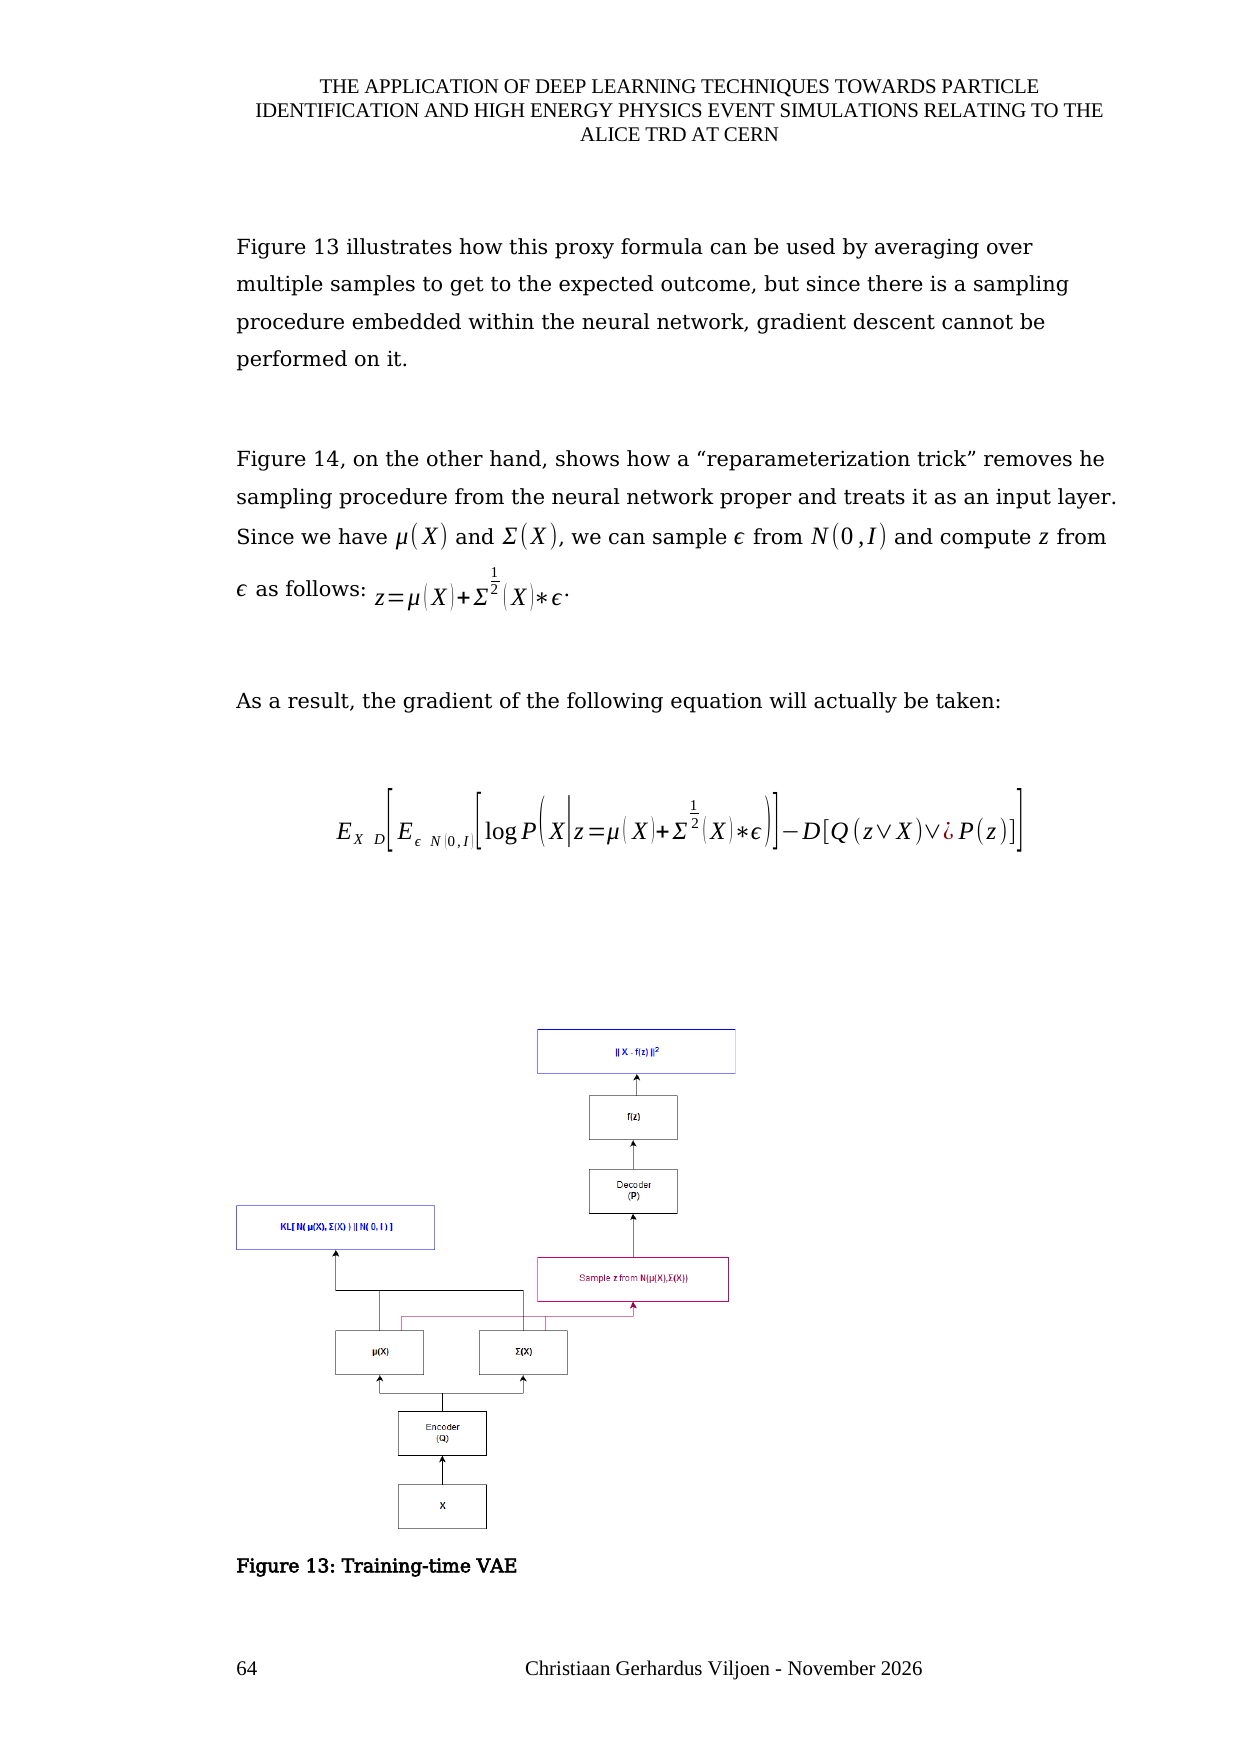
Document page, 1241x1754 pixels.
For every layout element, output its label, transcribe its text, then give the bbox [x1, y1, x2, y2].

picture [236, 1029, 736, 1529]
text As a result, the gradient of the following equation will actually be taken: [236, 688, 1122, 713]
